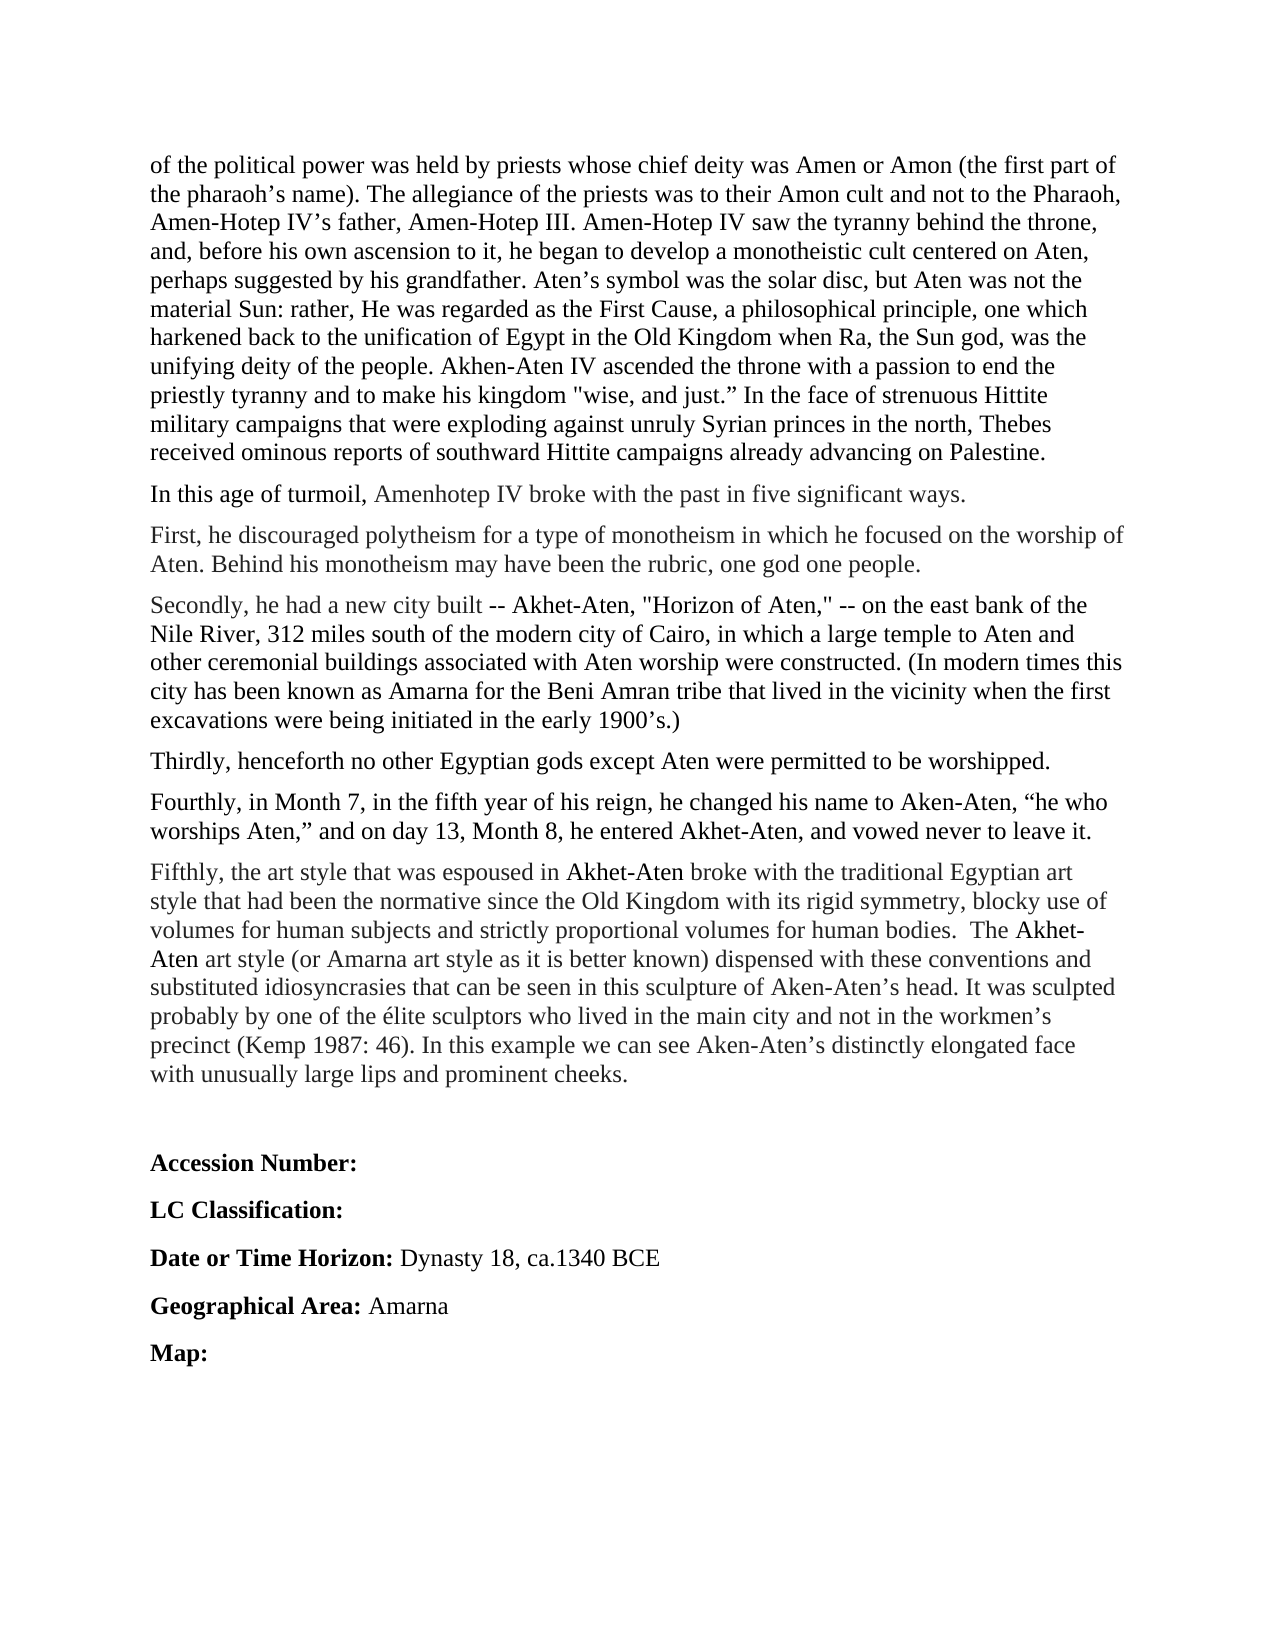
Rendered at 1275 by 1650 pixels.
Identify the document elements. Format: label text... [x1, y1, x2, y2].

text Secondly, he had a new city built -- Akhet-Aten, "Horizon of Aten," -- on the east bank of the Nile River, 312 miles south of the modern city of Cairo, in which a large temple to Aten and other ceremonial buildings associated with Aten worship were constructed. (In modern times this city has been known as Amarna for the Beni Amran tribe that lived in the vicinity when the first excavations were being initiated in the early 1900’s.) [150, 590, 1125, 734]
text Fourthly, in Month 7, in the fifth year of his reign, he changed his name to Aken-Aten, “he who worships Aten,” and on day 13, Month 8, he entered Akhet-Aten, and vowed never to leave it. [150, 787, 1125, 845]
text Thirdly, henceforth no other Egyptian gods except Aten were permitted to be worshipped. [150, 746, 1125, 775]
text Map: [150, 1338, 1125, 1367]
text Geographical Area: Amarna [150, 1291, 1125, 1319]
text Accession Number: [150, 1148, 1125, 1176]
text First, he discouraged polytheism for a type of monotheism in which he focused on the worship of Aten. Behind his monotheism may have been the rubric, one god one people. [150, 520, 1125, 577]
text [150, 150, 1125, 466]
text LC Classification: [150, 1195, 1125, 1224]
text Date or Time Horizon: Dynasty 18, ca.1340 BCE [150, 1243, 1125, 1272]
text In this age of turmoil, Amenhotep IV broke with the past in five significant ways. [150, 479, 1125, 507]
text Fifthly, the art style that was espoused in Akhet-Aten broke with the traditional Egyptian art style that had been the normative since the Old Kingdom with its rigid symmetry, blocky use of volumes for human subjects and strictly proportional volumes for human bodies. The Akhet-Aten art style (or Amarna art style as it is better known) dispensed with these conventions and substituted idiosyncrasies that can be seen in this sculpture of Aken-Aten’s head. It was sculpted probably by one of the élite sculptors who lived in the main city and not in the workmen’s precinct (Kemp 1987: 46). In this example we can see Aken-Aten’s distinctly elongated face with unusually large lips and prominent cheeks. [150, 857, 1125, 1087]
